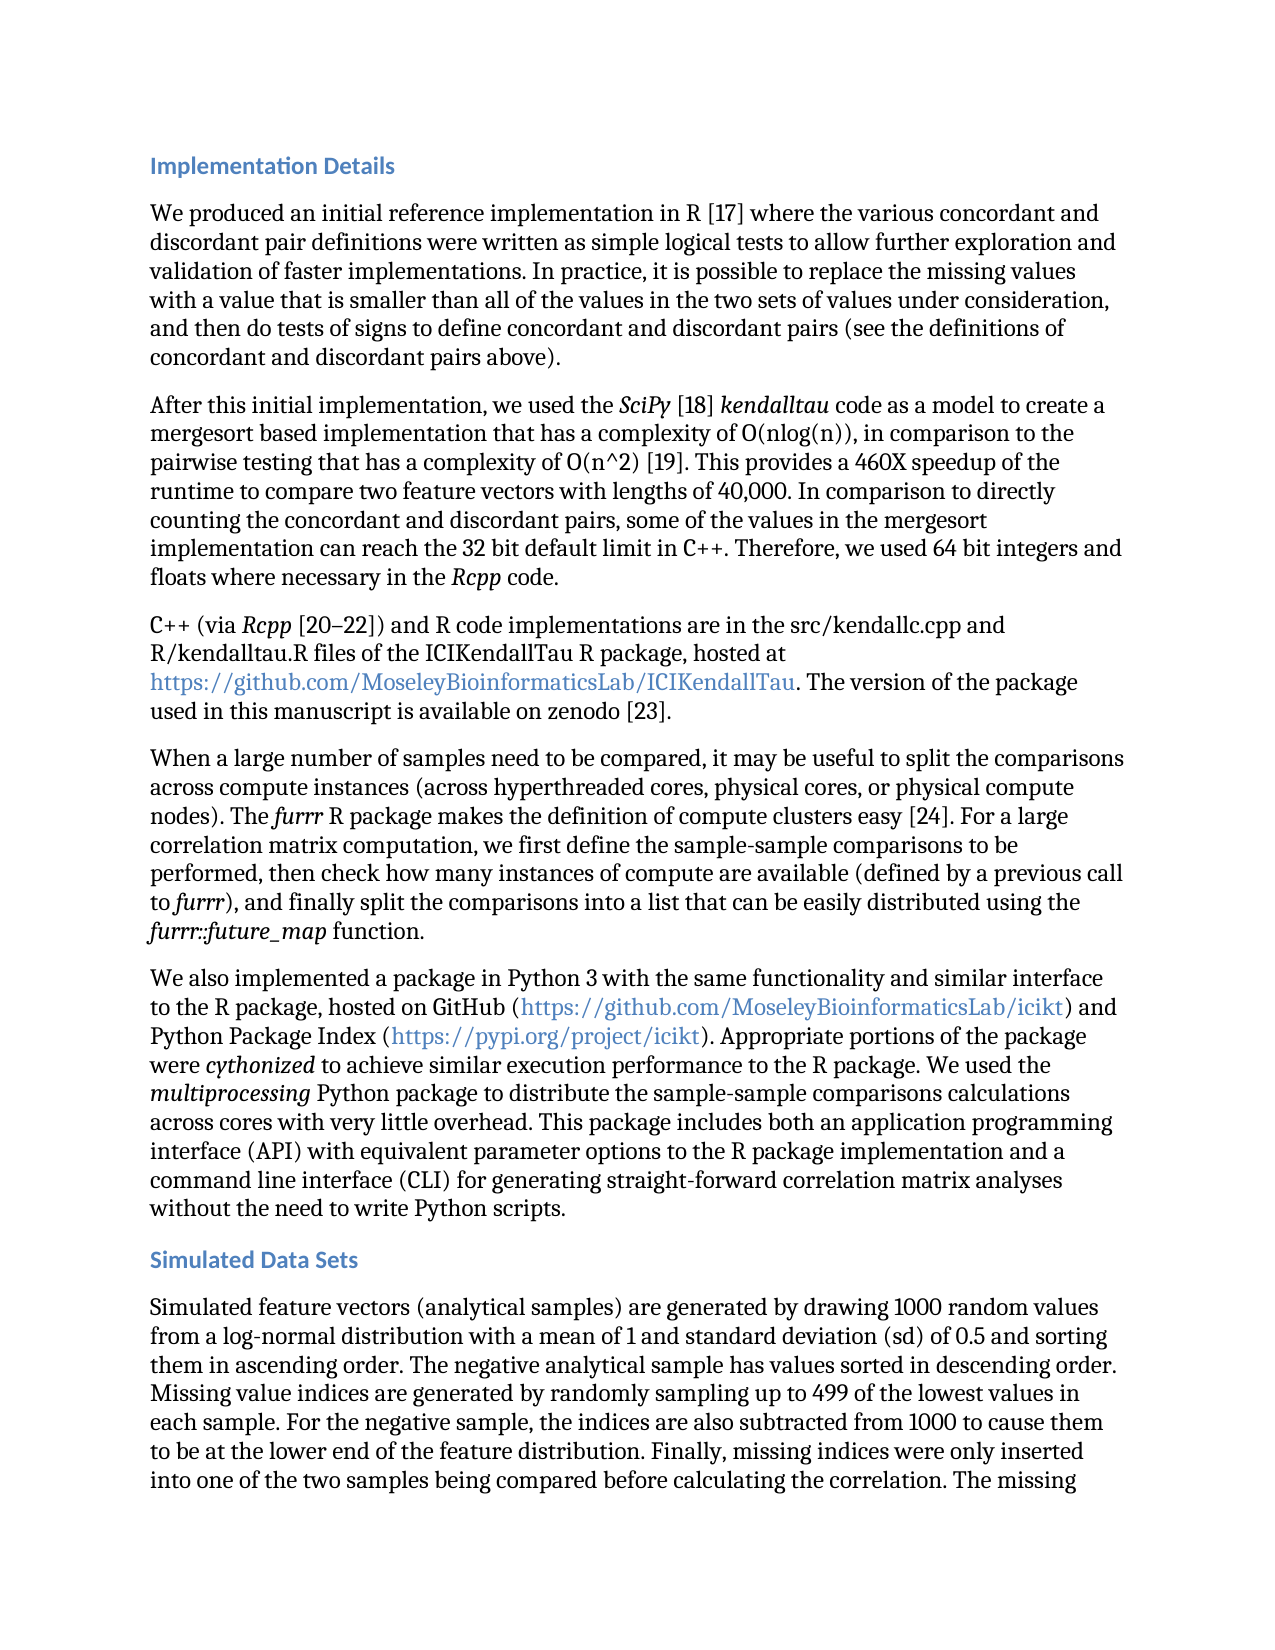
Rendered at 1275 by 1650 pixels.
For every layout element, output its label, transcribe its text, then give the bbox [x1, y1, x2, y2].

text After this initial implementation, we used the SciPy [18] kendalltau code as a model to create a mergesort based implementation that has a complexity of O(nlog(n)), in comparison to the pairwise testing that has a complexity of O(n^2) [19]. This provides a 460X speedup of the runtime to compare two feature vectors with lengths of 40,000. In comparison to directly counting the concordant and discordant pairs, some of the values in the mergesort implementation can reach the 32 bit default limit in C++. Therefore, we used 64 bit integers and floats where necessary in the Rcpp code. [150, 391, 1125, 592]
subtitle Implementation Details [150, 150, 1125, 181]
text C++ (via Rcpp [20–22]) and R code implementations are in the src/kendallc.cpp and R/kendalltau.R files of the ICIKendallTau R package, hosted at https://github.com/MoseleyBioinformaticsLab/ICIKendallTau. The version of the package used in this manuscript is available on zenodo [23]. [150, 611, 1125, 726]
subtitle Simulated Data Sets [150, 1244, 1125, 1274]
text We also implemented a package in Python 3 with the same functionality and similar interface to the R package, hosted on GitHub (https://github.com/MoseleyBioinformaticsLab/icikt) and Python Package Index (https://pypi.org/project/icikt). Appropriate portions of the package were cythonized to achieve similar execution performance to the R package. We used the multiprocessing Python package to distribute the sample-sample comparisons calculations across cores with very little overhead. This package includes both an application programming interface (API) with equivalent parameter options to the R package implementation and a command line interface (CLI) for generating straight-forward correlation matrix analyses without the need to write Python scripts. [150, 964, 1125, 1223]
text We produced an initial reference implementation in R [17] where the various concordant and discordant pair definitions were written as simple logical tests to allow further exploration and validation of faster implementations. In practice, it is possible to replace the missing values with a value that is smaller than all of the values in the two sets of values under consideration, and then do tests of signs to define concordant and discordant pairs (see the definitions of concordant and discordant pairs above). [150, 199, 1125, 372]
text When a large number of samples need to be compared, it may be useful to split the comparisons across compute instances (across hyperthreaded cores, physical cores, or physical compute nodes). The furrr R package makes the definition of compute clusters easy [24]. For a large correlation matrix computation, we first define the sample-sample comparisons to be performed, then check how many instances of compute are available (defined by a previous call to furrr), and finally split the comparisons into a list that can be easily distributed using the furrr::future_map function. [150, 744, 1125, 946]
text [150, 1293, 1125, 1494]
